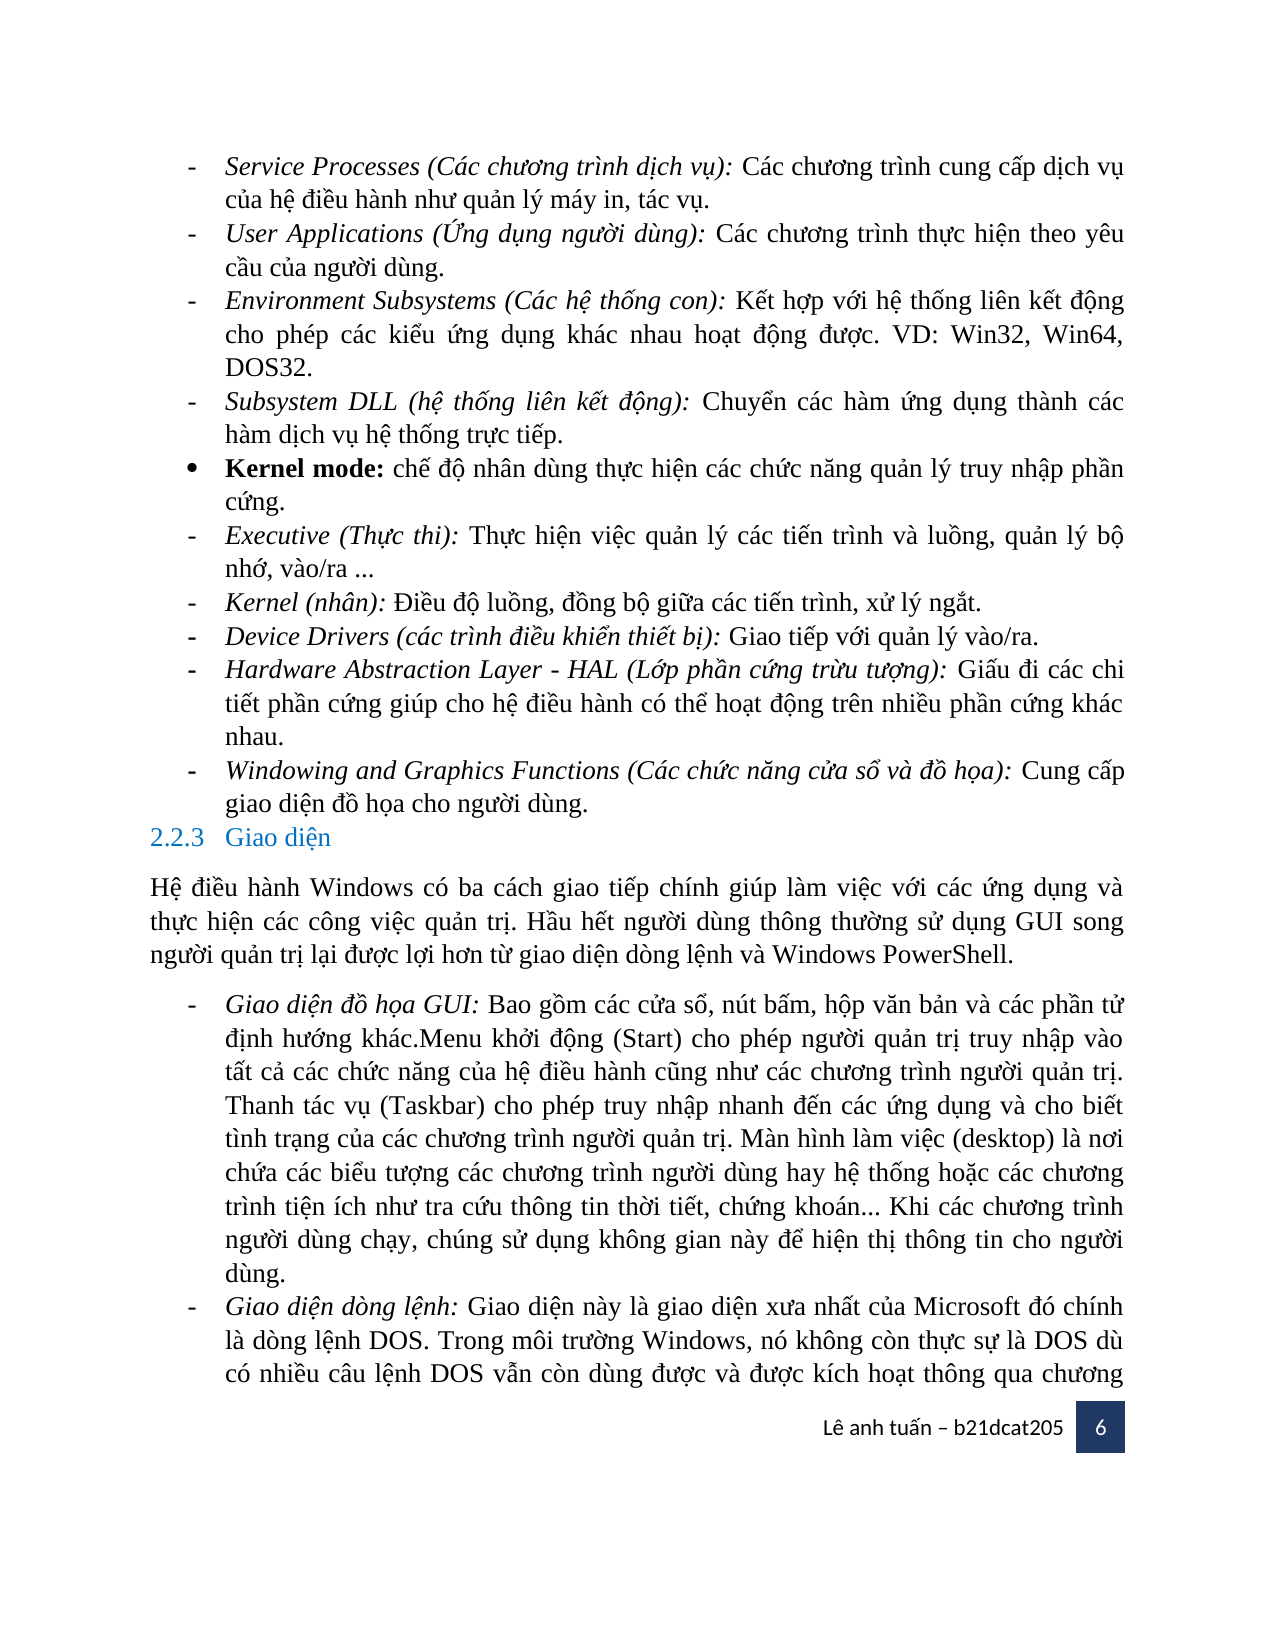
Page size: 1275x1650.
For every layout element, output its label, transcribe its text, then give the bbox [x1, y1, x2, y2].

list Executive (Thực thi): Thực hiện việc quản lý các tiến trình và luồng, quản lý bộ nhớ, vào/ra ... [187, 519, 1125, 584]
list Giao diện đồ họa GUI: Bao gồm các cửa sổ, nút bấm, hộp văn bản và các phần tử định hướng khác.Menu khởi động (Start) cho phép người quản trị truy nhập vào tất cả các chức năng của hệ điều hành cũng như các chương trình người quản trị. Thanh tác vụ (Taskbar) cho phép truy nhập nhanh đến các ứng dụng và cho biết tình trạng của các chương trình người quản trị. Màn hình làm việc (desktop) là nơi chứa các biểu tượng các chương trình người dùng hay hệ thống hoặc các chương trình tiện ích như tra cứu thông tin thời tiết, chứng khoán... Khi các chương trình người dùng chạy, chúng sử dụng không gian này để hiện thị thông tin cho người dùng. [187, 988, 1125, 1288]
list Kernel mode: chế độ nhân dùng thực hiện các chức năng quản lý truy nhập phần cứng. [187, 452, 1125, 517]
list Kernel (nhân): Điều độ luồng, đồng bộ giữa các tiến trình, xử lý ngắt. [187, 586, 1125, 617]
list Giao diện [150, 821, 1125, 852]
list Service Processes (Các chương trình dịch vụ): Các chương trình cung cấp dịch vụ của hệ điều hành như quản lý máy in, tác vụ. [187, 150, 1125, 215]
list Environment Subsystems (Các hệ thống con): Kết hợp với hệ thống liên kết động cho phép các kiểu ứng dụng khác nhau hoạt động được. VD: Win32, Win64, DOS32. [187, 284, 1125, 382]
text Hệ điều hành Windows có ba cách giao tiếp chính giúp làm việc với các ứng dụng và thực hiện các công việc quản trị. Hầu hết người dùng thông thường sử dụng GUI song người quản trị lại được lợi hơn từ giao diện dòng lệnh và Windows PowerShell. [150, 871, 1125, 969]
list Windowing and Graphics Functions (Các chức năng cửa sổ và đồ họa): Cung cấp giao diện đồ họa cho người dùng. [187, 754, 1125, 818]
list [187, 1290, 1125, 1388]
list Subsystem DLL (hệ thống liên kết động): Chuyển các hàm ứng dụng thành các hàm dịch vụ hệ thống trực tiếp. [187, 385, 1125, 449]
list Hardware Abstraction Layer - HAL (Lớp phần cứng trừu tượng): Giấu đi các chi tiết phần cứng giúp cho hệ điều hành có thể hoạt động trên nhiều phần cứng khác nhau. [187, 653, 1125, 751]
list User Applications (Ứng dụng người dùng): Các chương trình thực hiện theo yêu cầu của người dùng. [187, 217, 1125, 282]
list Device Drivers (các trình điều khiển thiết bị): Giao tiếp với quản lý vào/ra. [187, 620, 1125, 651]
